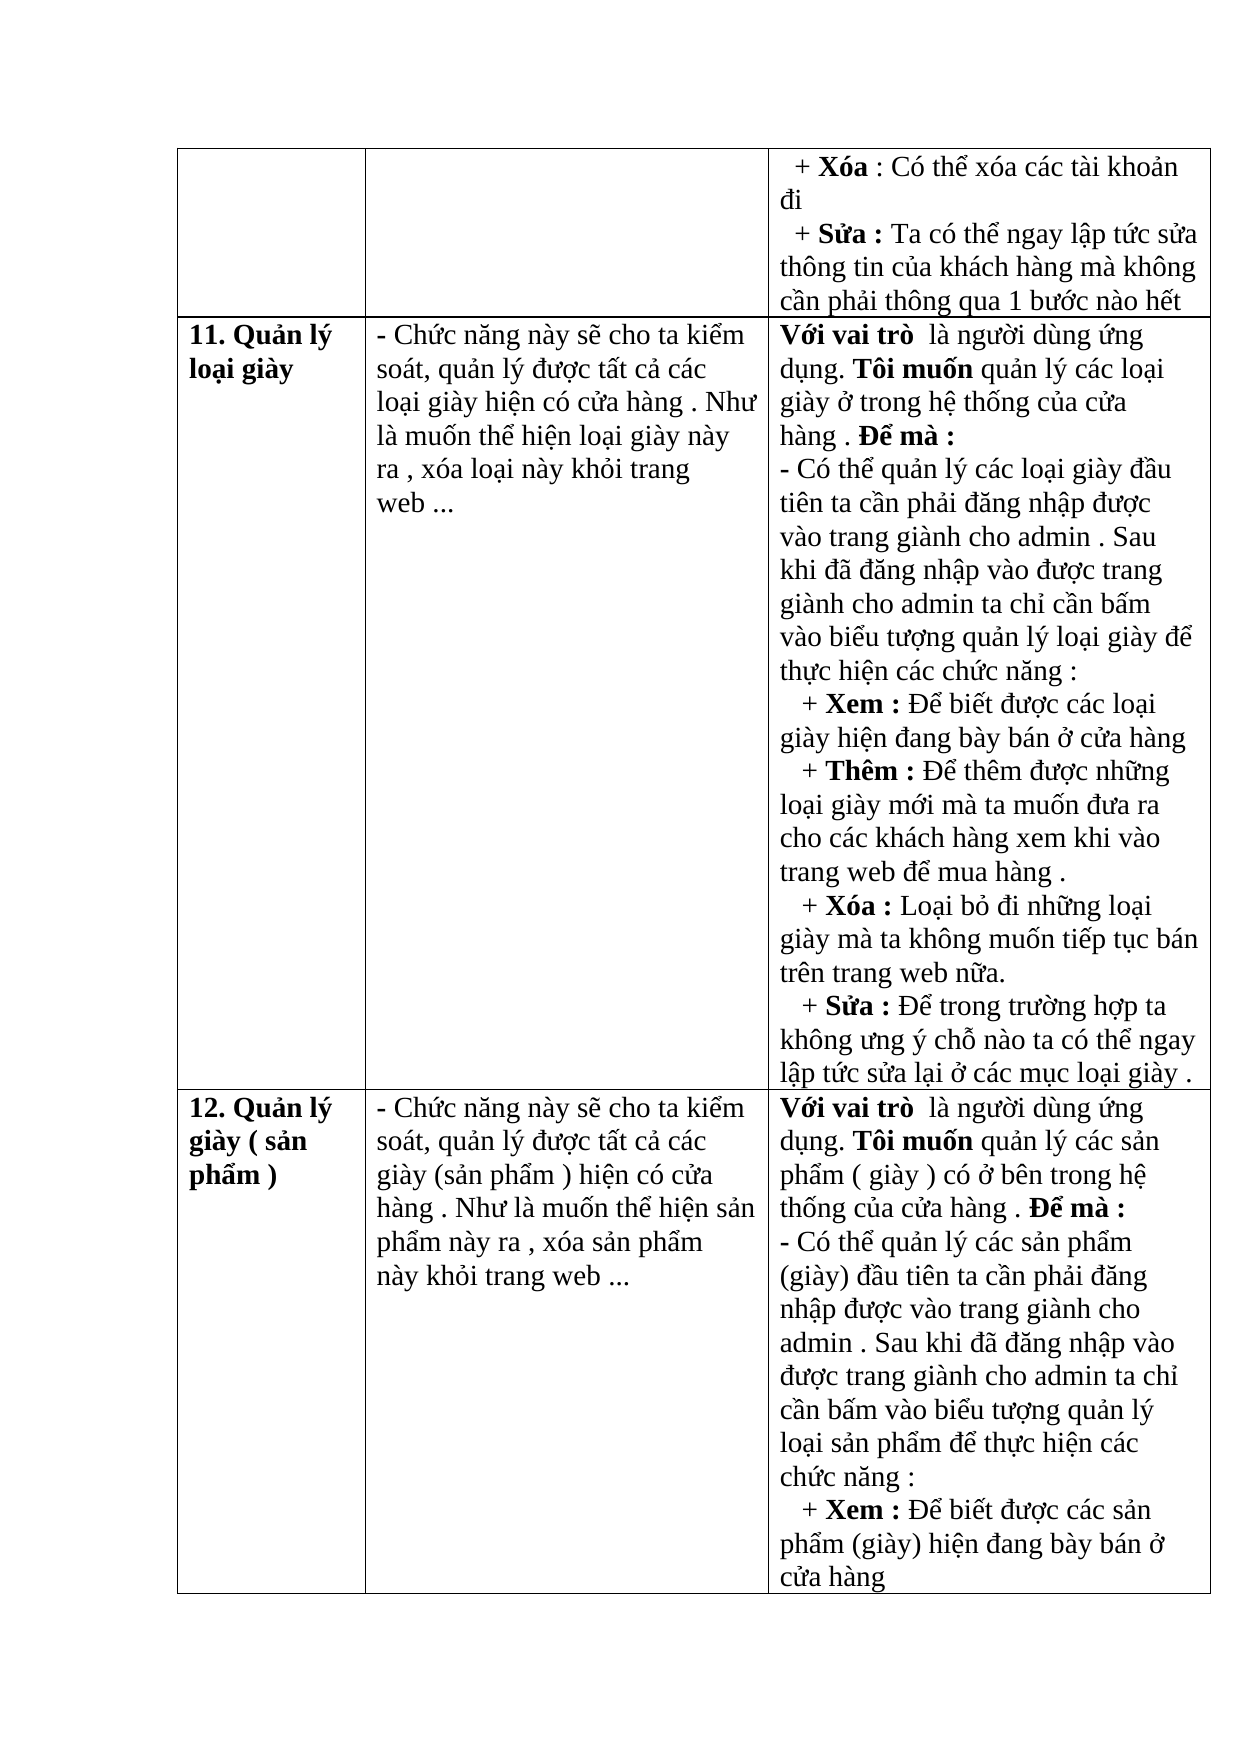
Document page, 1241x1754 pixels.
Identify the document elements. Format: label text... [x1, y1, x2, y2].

table_cell Với vai trò là người dùng ứng dụng. Tôi muốn quản lý các loại giày ở trong hệ thống của cửa hàng . Để mà : - Có thể quản lý các loại giày đầu tiên ta cần phải đăng nhập được vào trang giành cho admin . Sau khi đã đăng nhập vào được trang giành cho admin ta chỉ cần bấm vào biểu tượng quản lý loại giày để thực hiện các chức năng : + Xem : Để biết được các loại giày hiện đang bày bán ở cửa hàng + Thêm : Để thêm được những loại giày mới mà ta muốn đưa ra cho các khách hàng xem khi vào trang web để mua hàng . + Xóa : Loại bỏ đi những loại giày mà ta không muốn tiếp tục bán trên trang web nữa. + Sửa : Để trong trường hợp ta không ưng ý chỗ nào ta có thể ngay lập tức sửa lại ở các mục loại giày . [769, 318, 1210, 1089]
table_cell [178, 149, 365, 316]
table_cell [769, 1090, 1210, 1593]
table_cell - Chức năng này sẽ cho ta kiểm soát, quản lý được tất cả các loại giày hiện có cửa hàng . Như là muốn thể hiện loại giày này ra , xóa loại này khỏi trang web ... [366, 318, 768, 1089]
table_cell 11. Quản lý loại giày [178, 318, 365, 1089]
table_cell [178, 1090, 365, 1593]
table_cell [769, 149, 1210, 316]
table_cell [366, 1090, 768, 1593]
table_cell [366, 149, 768, 316]
